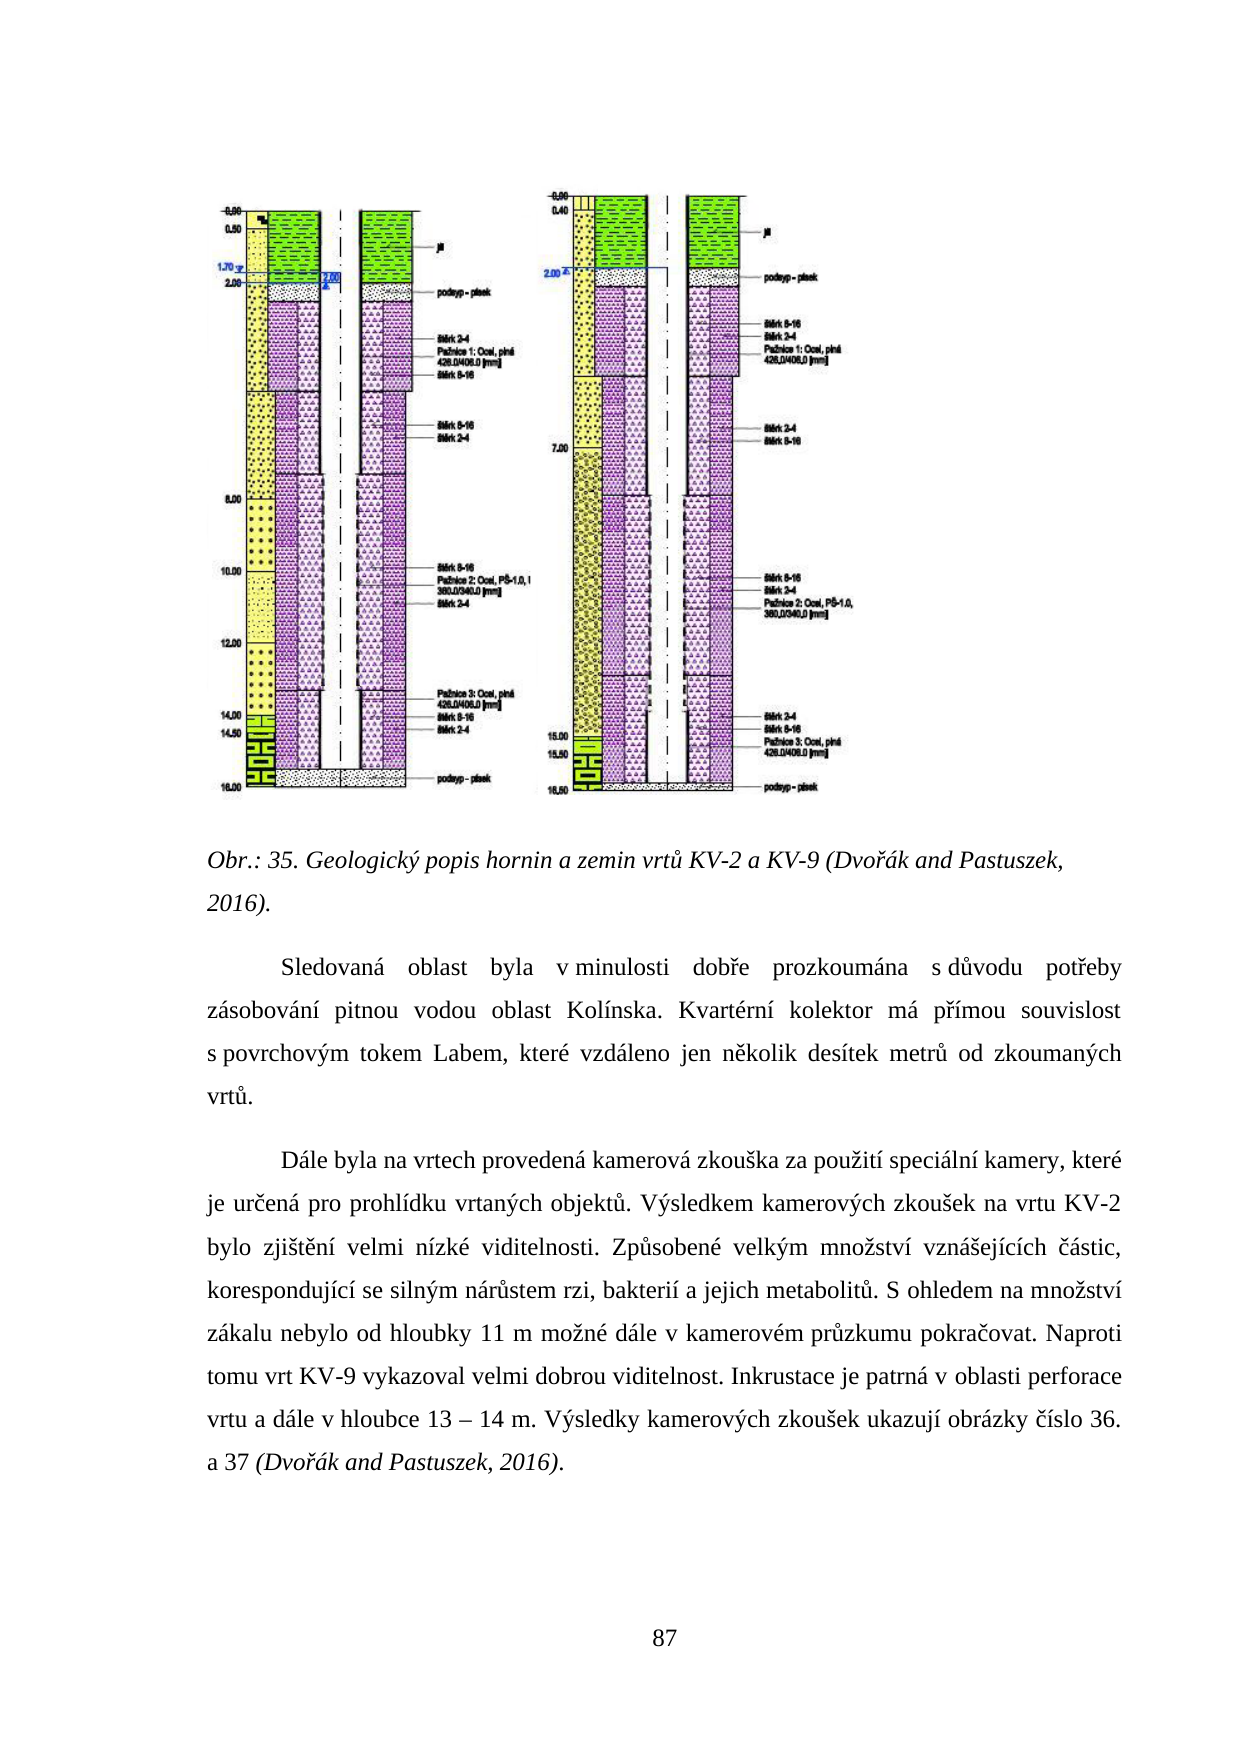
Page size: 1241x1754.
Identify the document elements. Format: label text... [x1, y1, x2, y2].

text Obr.: 35. Geologický popis hornin a zemin vrtů KV-2 a KV-9 (Dvořák and Pastuszek, 2016). [207, 845, 1122, 917]
text Dále byla na vrtech provedená kamerová zkouška za použití speciální kamery, které je určená pro prohlídku vrtaných objektů. Výsledkem kamerových zkoušek na vrtu KV-2 bylo zjištění velmi nízké viditelnosti. Způsobené velkým množství vznášejících částic, korespondující se silným nárůstem rzi, bakterií a jejich metabolitů. S ohledem na množství zákalu nebylo od hloubky 11 m možné dále v kamerovém průzkumu pokračovat. Naproti tomu vrt KV-9 vykazoval velmi dobrou viditelnost. Inkrustace je patrná v oblasti perforace vrtu a dále v hloubce 13 – 14 m. Výsledky kamerových zkoušek ukazují obrázky číslo 36. a 37 (Dvořák and Pastuszek, 2016). [207, 1145, 1122, 1476]
picture [206, 177, 871, 810]
text Sledovaná oblast byla v minulosti dobře prozkoumána s důvodu potřeby zásobování pitnou vodou oblast Kolínska. Kvartérní kolektor má přímou souvislost s povrchovým tokem Labem, které vzdáleno jen několik desítek metrů od zkoumaných vrtů. [207, 952, 1122, 1110]
